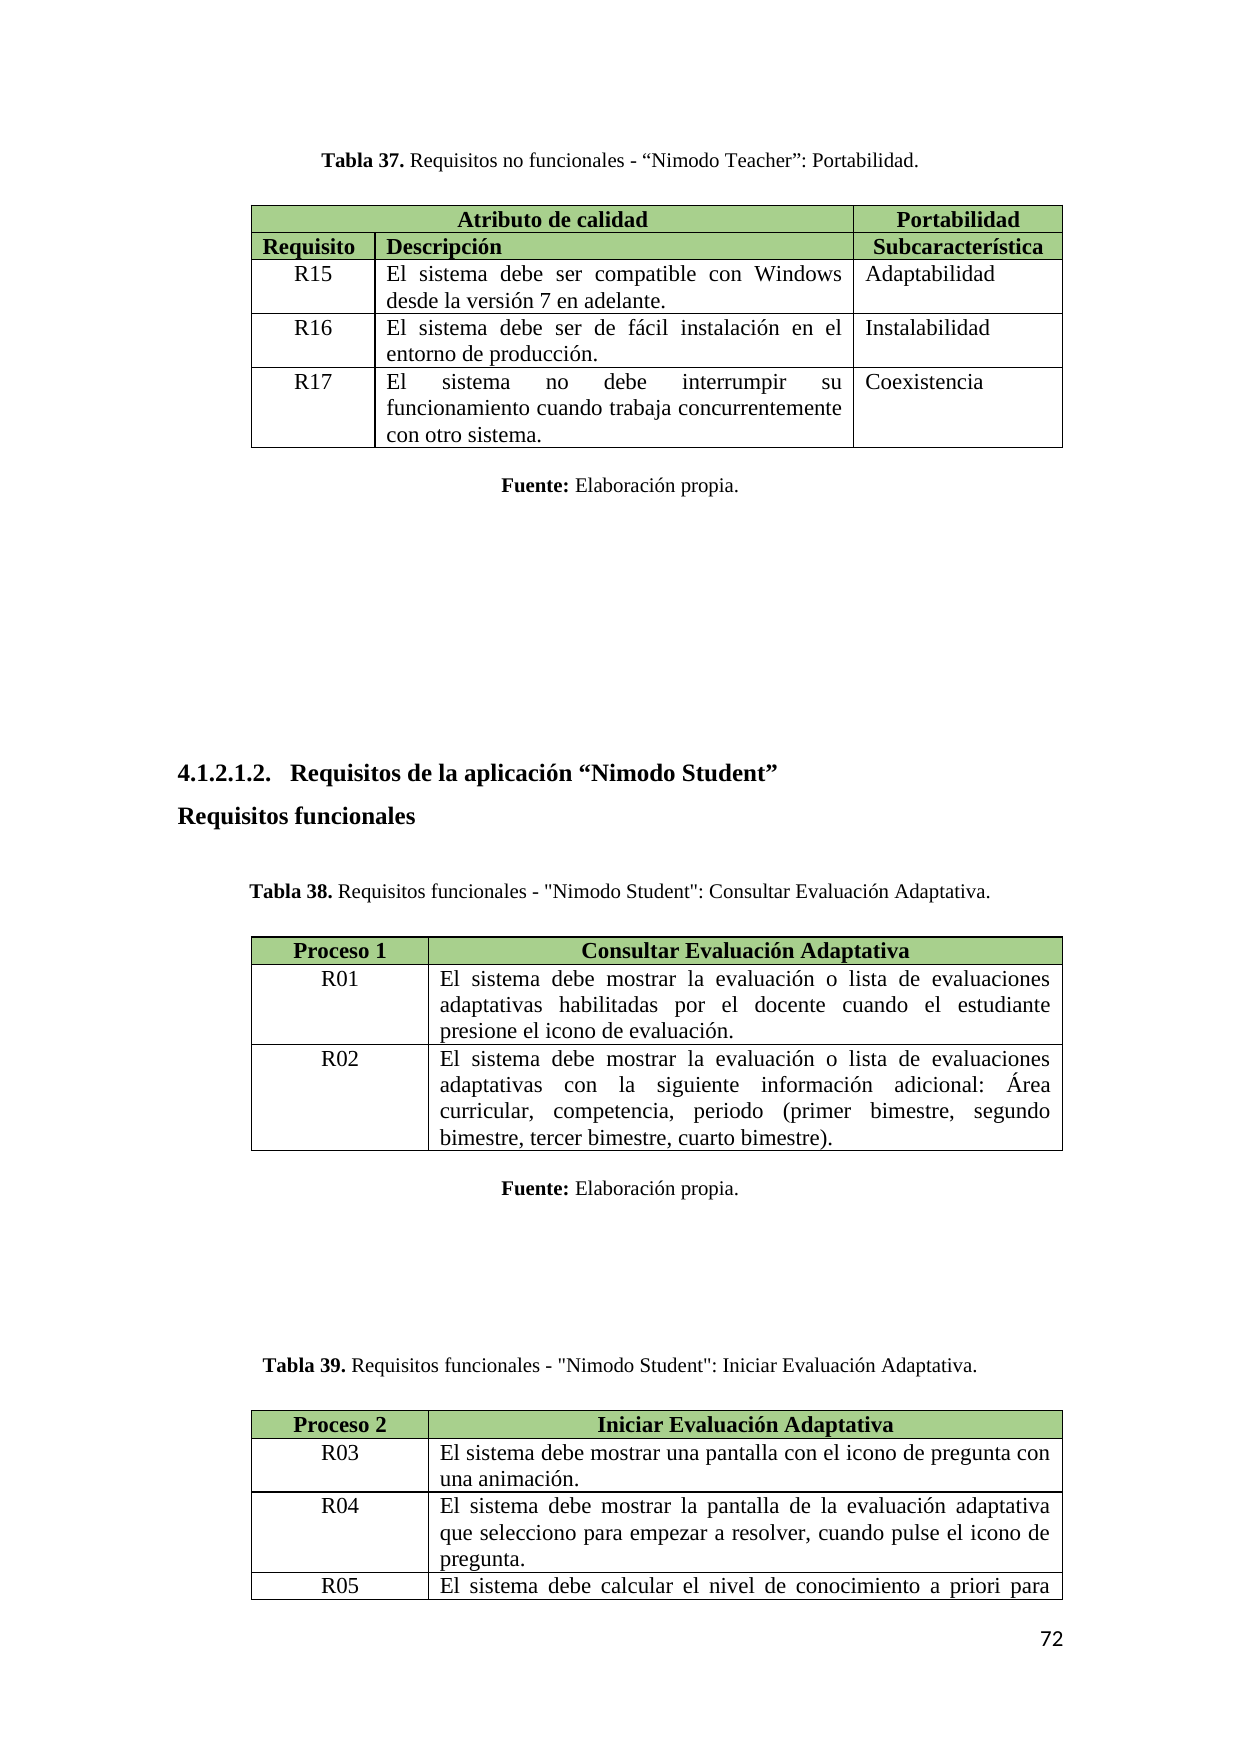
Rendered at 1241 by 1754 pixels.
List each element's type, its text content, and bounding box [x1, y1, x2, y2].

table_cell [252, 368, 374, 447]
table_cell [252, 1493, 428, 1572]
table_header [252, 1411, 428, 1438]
subtitle Requisitos de la aplicación “Nimodo Student” [177, 758, 1063, 786]
text Fuente: Elaboración propia. [177, 1176, 1063, 1200]
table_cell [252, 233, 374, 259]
text Tabla 37. Requisitos no funcionales - “Nimodo Teacher”: Portabilidad. [177, 148, 1063, 172]
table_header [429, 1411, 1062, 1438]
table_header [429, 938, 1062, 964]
text Fuente: Elaboración propia. [177, 473, 1063, 497]
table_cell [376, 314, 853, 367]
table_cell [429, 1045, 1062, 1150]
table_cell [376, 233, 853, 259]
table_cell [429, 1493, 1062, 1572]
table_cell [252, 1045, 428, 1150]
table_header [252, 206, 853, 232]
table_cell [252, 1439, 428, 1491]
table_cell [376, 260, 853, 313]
text Tabla 38. Requisitos funcionales - "Nimodo Student": Consultar Evaluación Adaptativa. [177, 879, 1063, 903]
text Requisitos funcionales [177, 801, 1063, 829]
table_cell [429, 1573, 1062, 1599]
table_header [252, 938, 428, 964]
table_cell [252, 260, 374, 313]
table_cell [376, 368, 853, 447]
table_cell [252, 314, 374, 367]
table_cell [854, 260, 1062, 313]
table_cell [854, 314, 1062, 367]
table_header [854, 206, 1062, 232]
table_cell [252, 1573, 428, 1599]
text Tabla 39. Requisitos funcionales - "Nimodo Student": Iniciar Evaluación Adaptativa. [177, 1353, 1063, 1377]
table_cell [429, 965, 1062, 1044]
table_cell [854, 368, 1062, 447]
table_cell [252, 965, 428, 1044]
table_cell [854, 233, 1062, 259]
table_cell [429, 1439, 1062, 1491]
